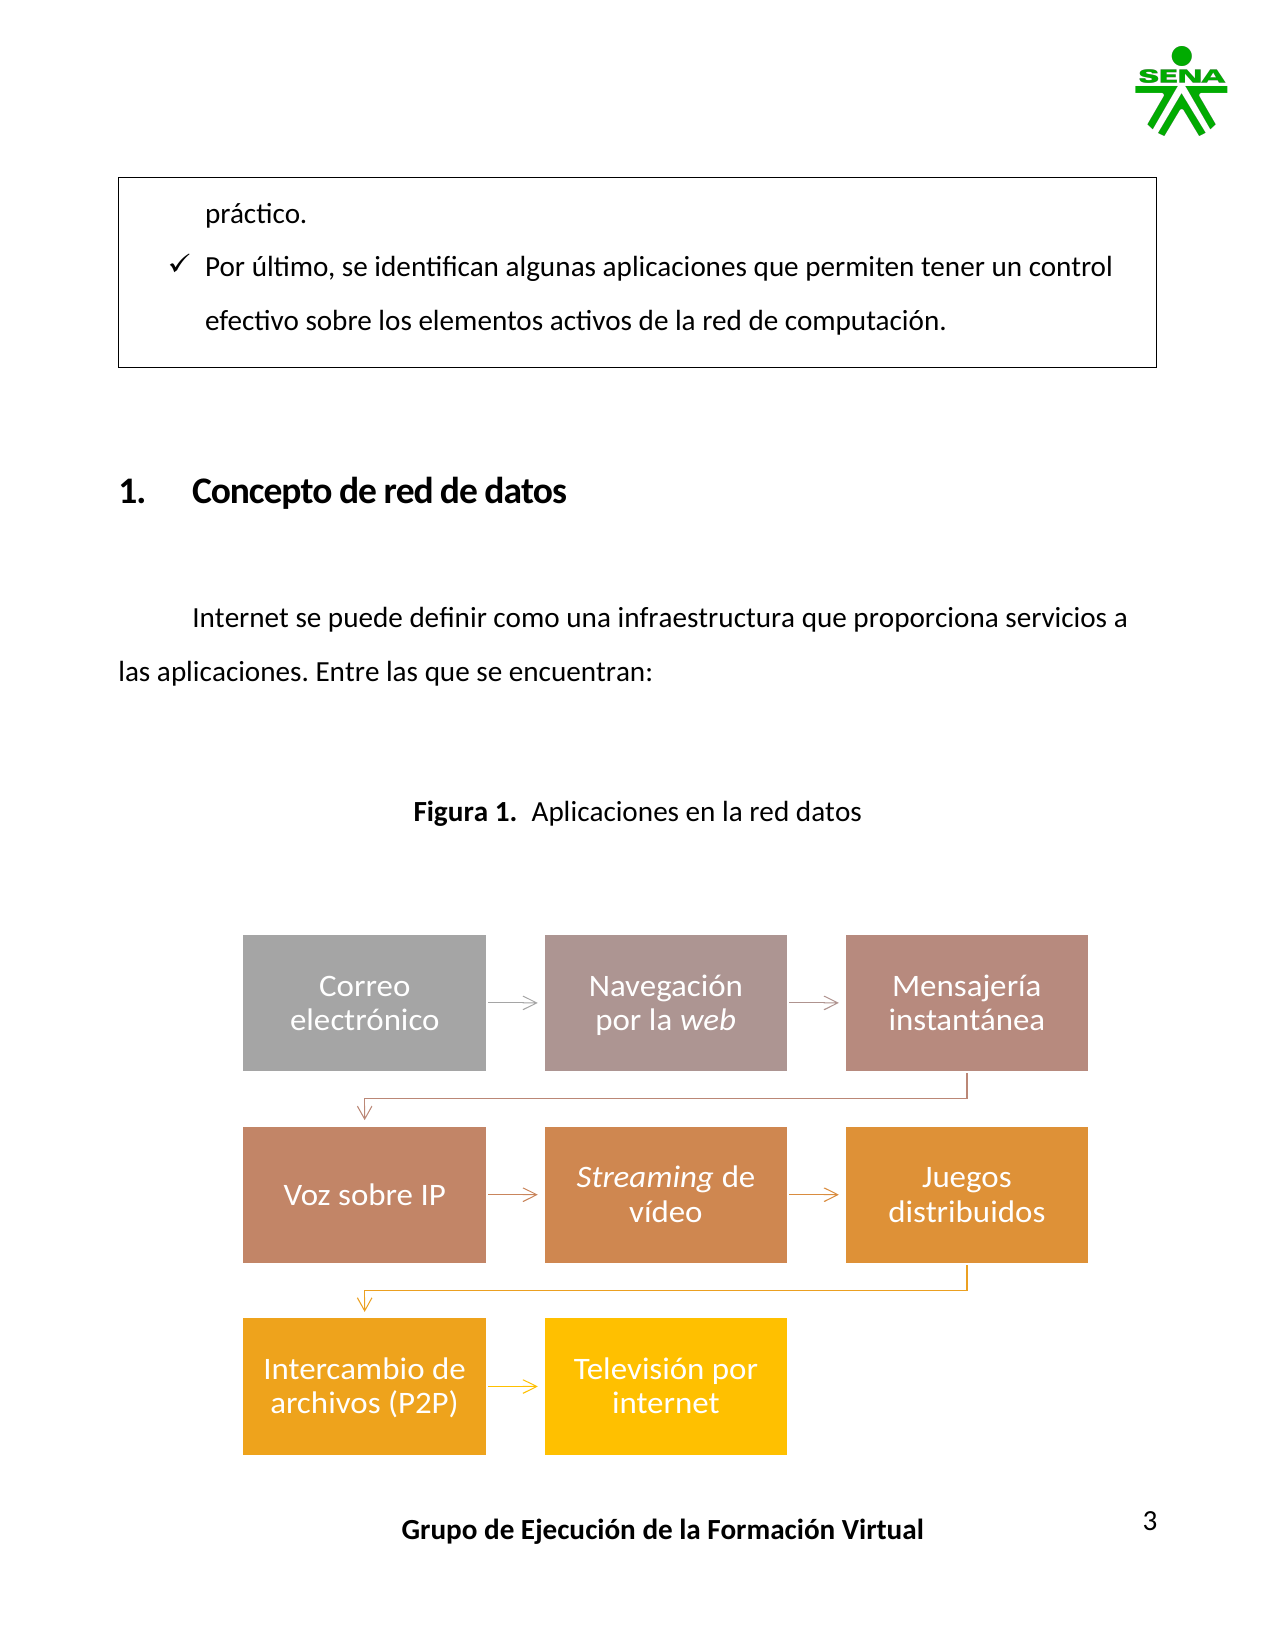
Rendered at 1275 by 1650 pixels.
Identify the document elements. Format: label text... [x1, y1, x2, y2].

text Aplicaciones en la red datos [118, 793, 1157, 829]
text Internet se puede definir como una infraestructura que proporciona servicios a las aplicaciones. Entre las que se encuentran: [118, 599, 1157, 688]
picture [1135, 46, 1228, 136]
subtitle Concepto de red de datos [118, 467, 1157, 513]
